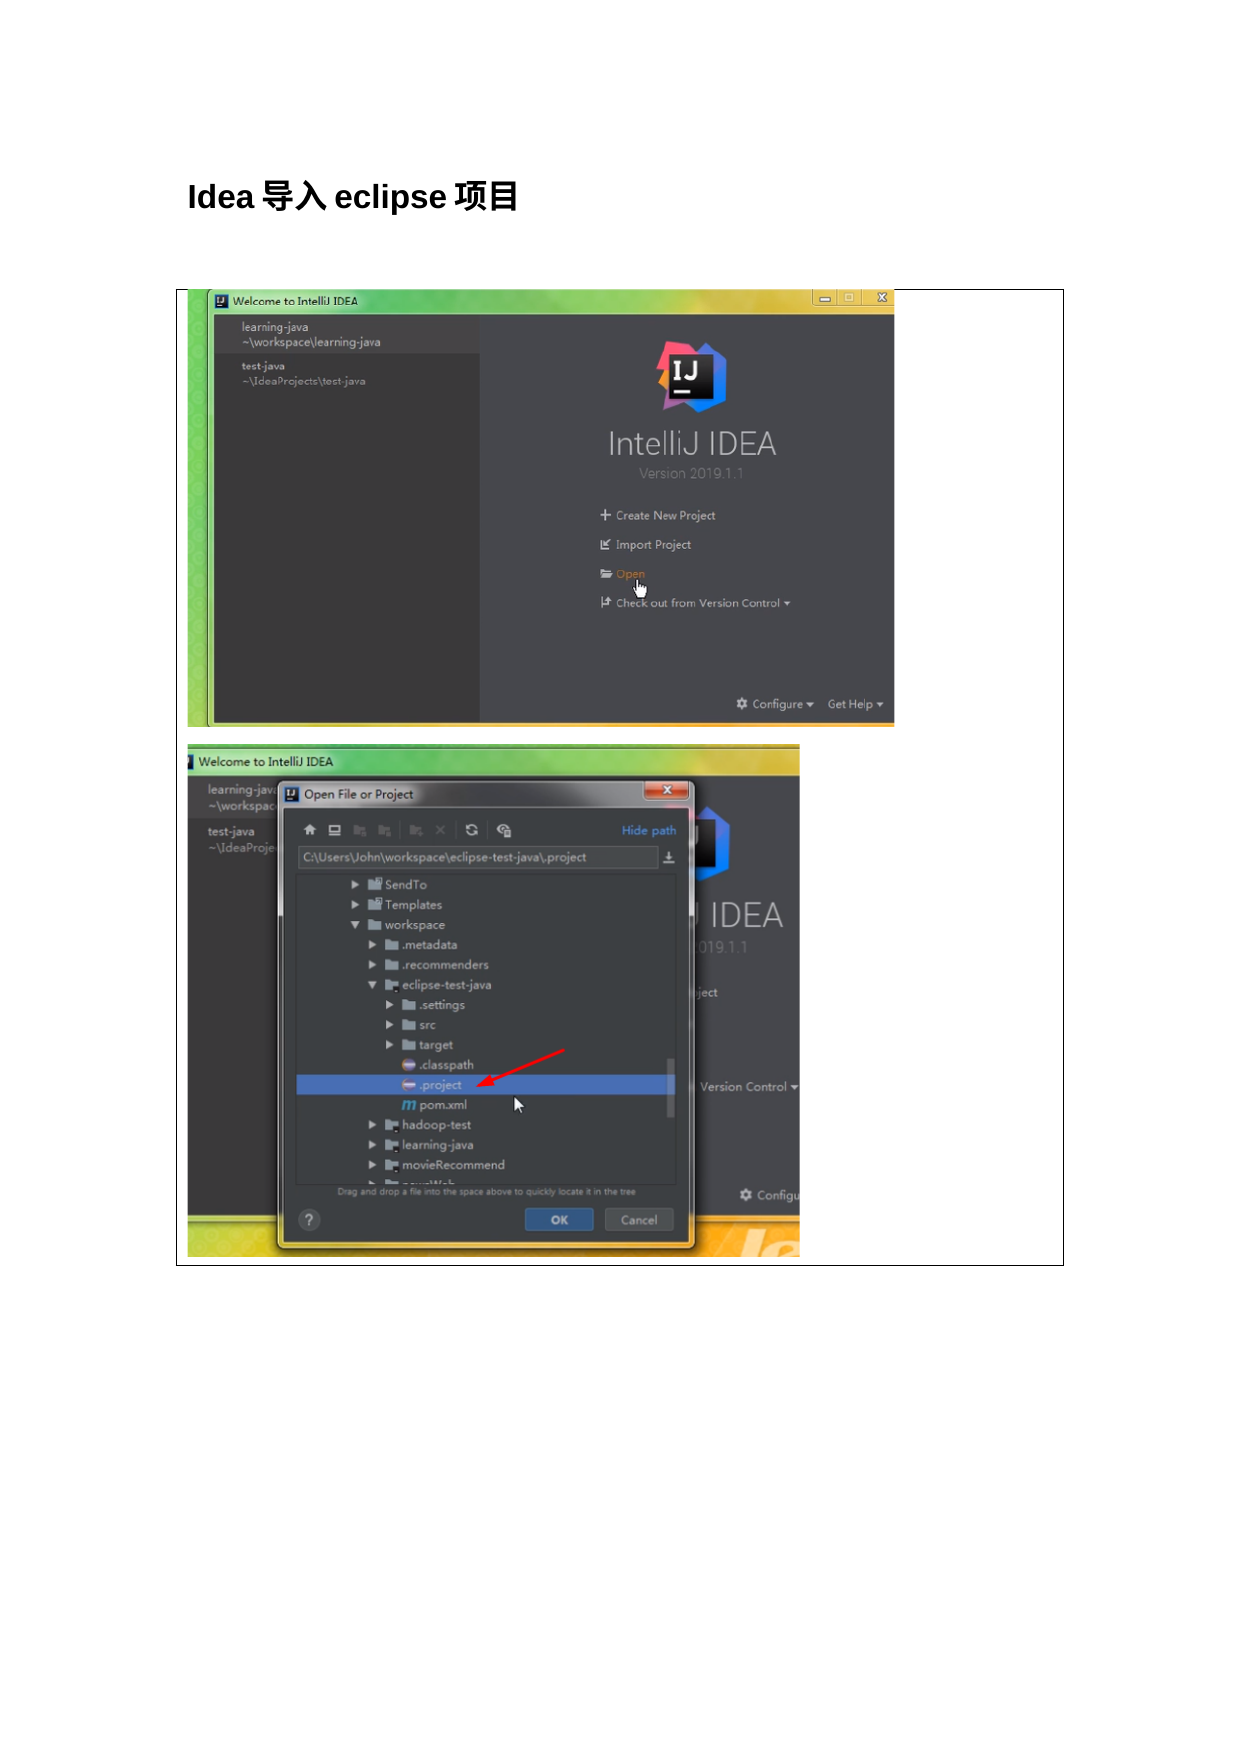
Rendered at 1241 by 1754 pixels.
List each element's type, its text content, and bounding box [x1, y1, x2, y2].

picture [187, 744, 800, 1257]
subtitle Idea导入eclipse项目 [187, 162, 1053, 227]
table_header 重新加载下 [177, 290, 1063, 1265]
picture [187, 289, 895, 727]
